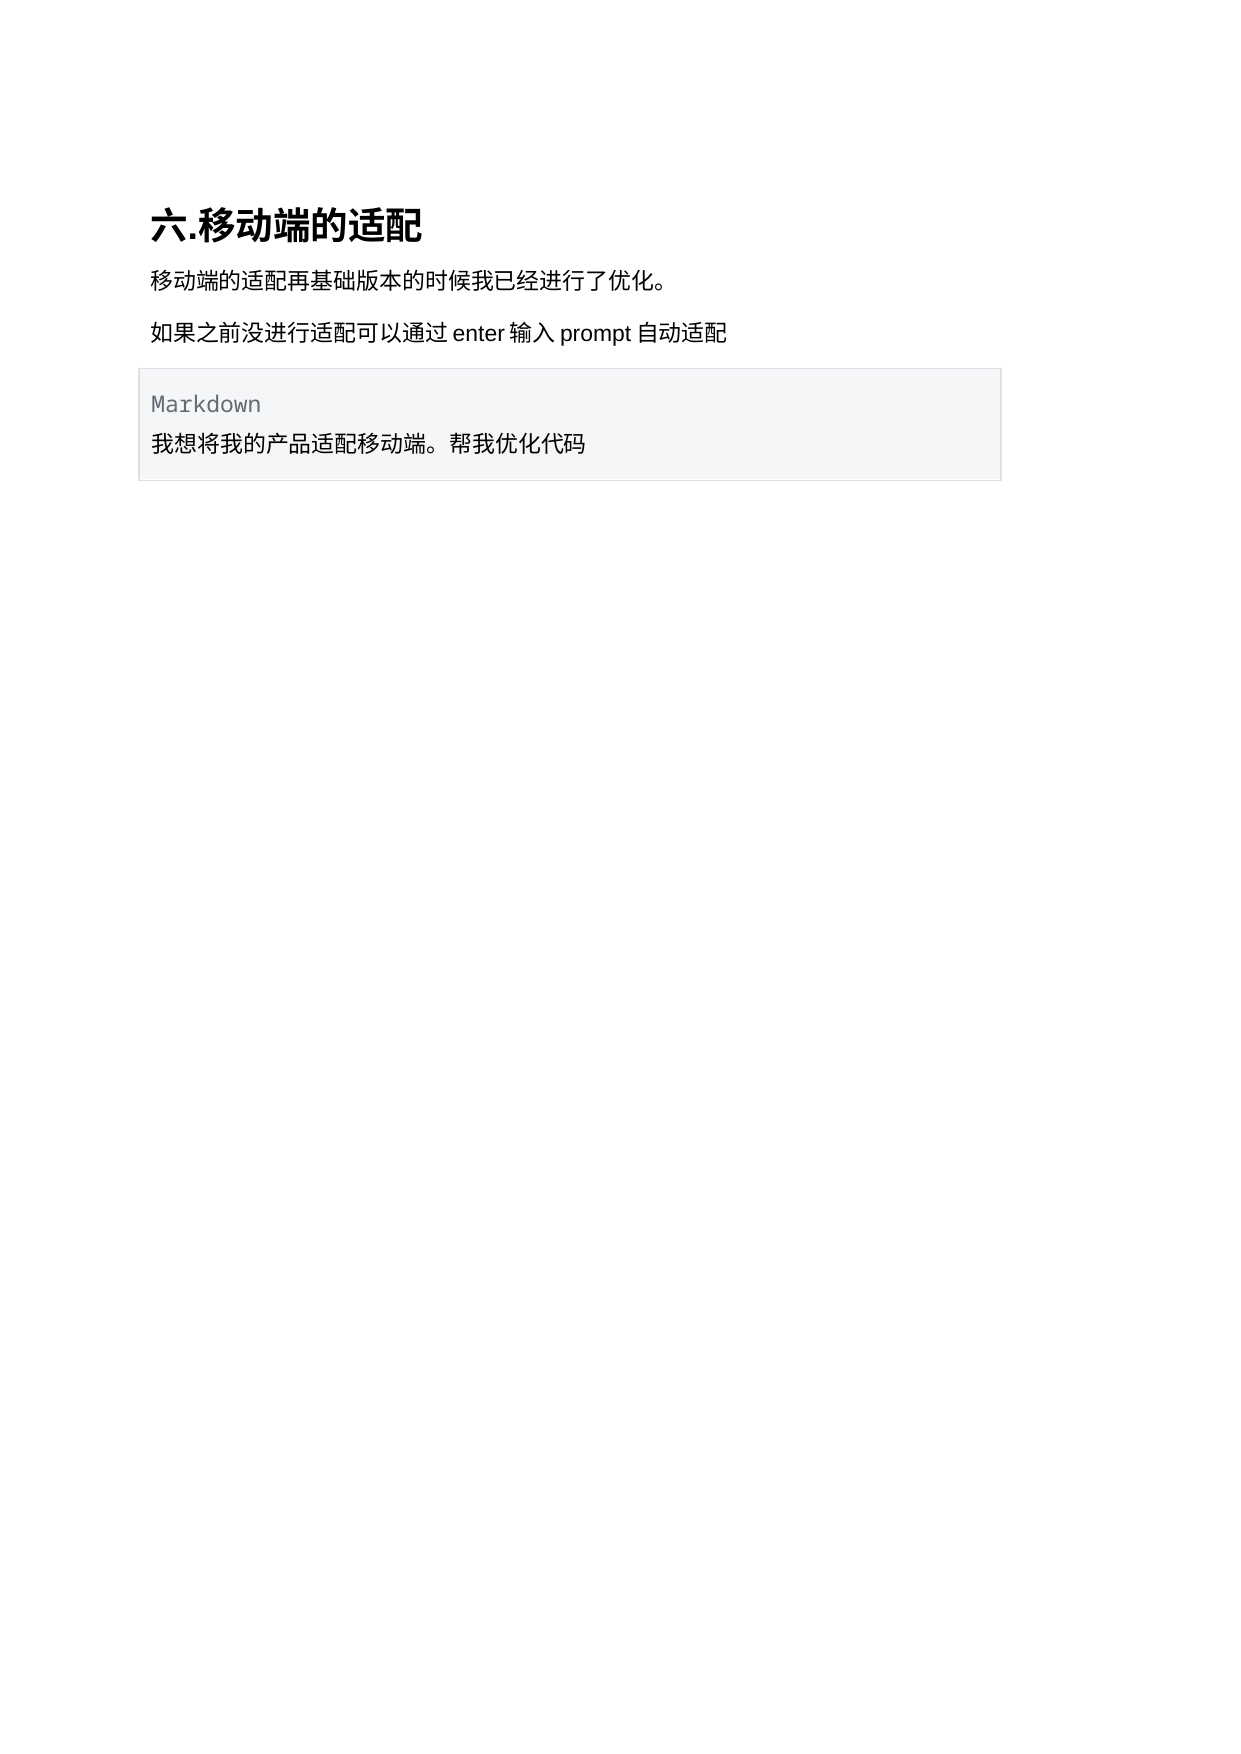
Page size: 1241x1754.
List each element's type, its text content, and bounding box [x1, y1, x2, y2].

text 如果之前没进行适配可以通过enter输入prompt自动适配 [150, 315, 1090, 348]
table_header Markdown 我想将我的产品适配移动端。帮我优化代码 [140, 369, 1000, 479]
text 移动端的适配再基础版本的时候我已经进行了优化。 [150, 263, 1090, 296]
